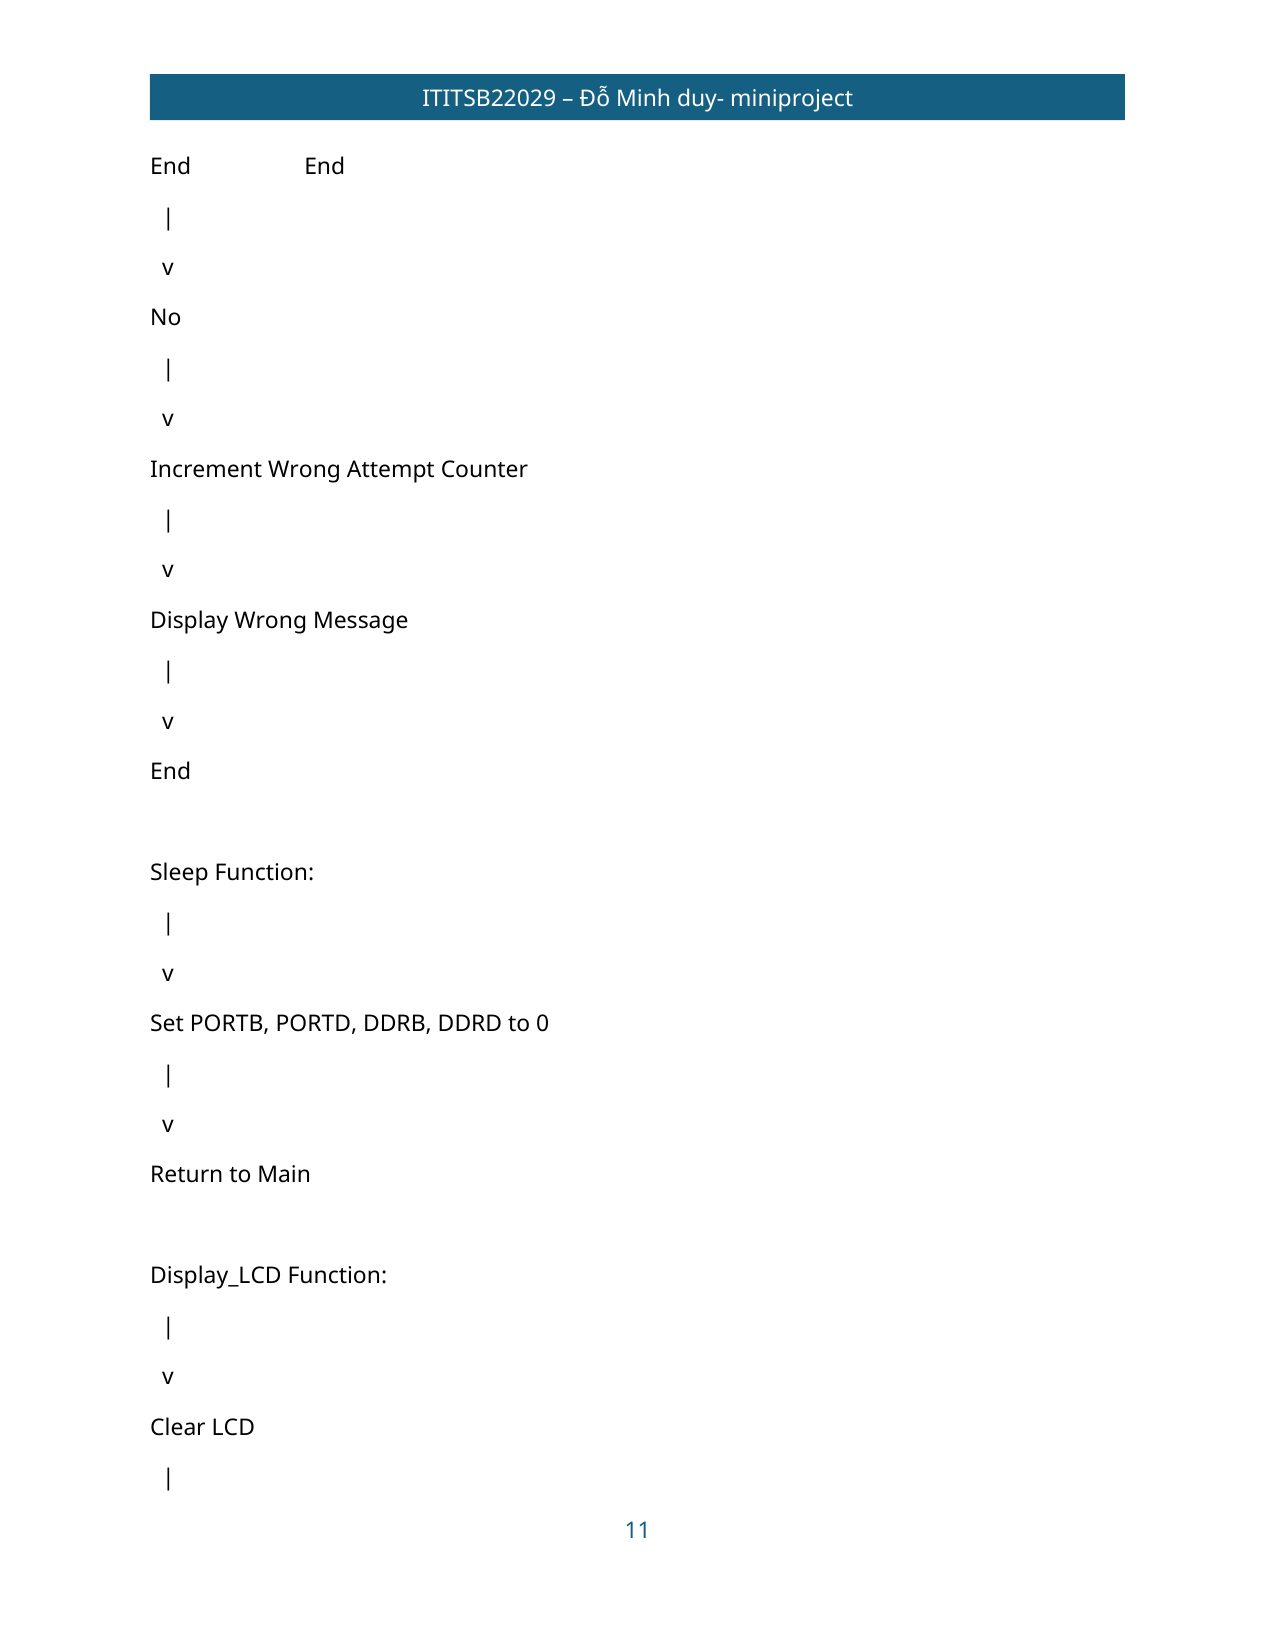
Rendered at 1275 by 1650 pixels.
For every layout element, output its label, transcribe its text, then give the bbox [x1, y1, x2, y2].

text | [150, 1309, 1125, 1341]
text | [150, 654, 1125, 685]
text Display Wrong Message [150, 604, 1125, 635]
text | [150, 503, 1125, 534]
text | [150, 200, 1125, 232]
text v [150, 1108, 1125, 1139]
text End End [150, 150, 1125, 181]
text End [150, 755, 1125, 786]
text | [150, 906, 1125, 937]
text v [150, 402, 1125, 433]
text v [150, 251, 1125, 282]
text | [150, 1057, 1125, 1089]
text v [150, 1360, 1125, 1391]
text Set PORTB, PORTD, DDRB, DDRD to 0 [150, 1007, 1125, 1038]
text v [150, 957, 1125, 988]
text No [150, 301, 1125, 332]
text v [150, 553, 1125, 584]
text Increment Wrong Attempt Counter [150, 452, 1125, 484]
text | [150, 1461, 1125, 1492]
text v [150, 704, 1125, 736]
text Sleep Function: [150, 856, 1125, 887]
text | [150, 352, 1125, 383]
text Clear LCD [150, 1410, 1125, 1442]
text Display_LCD Function: [150, 1259, 1125, 1290]
text Return to Main [150, 1158, 1125, 1189]
